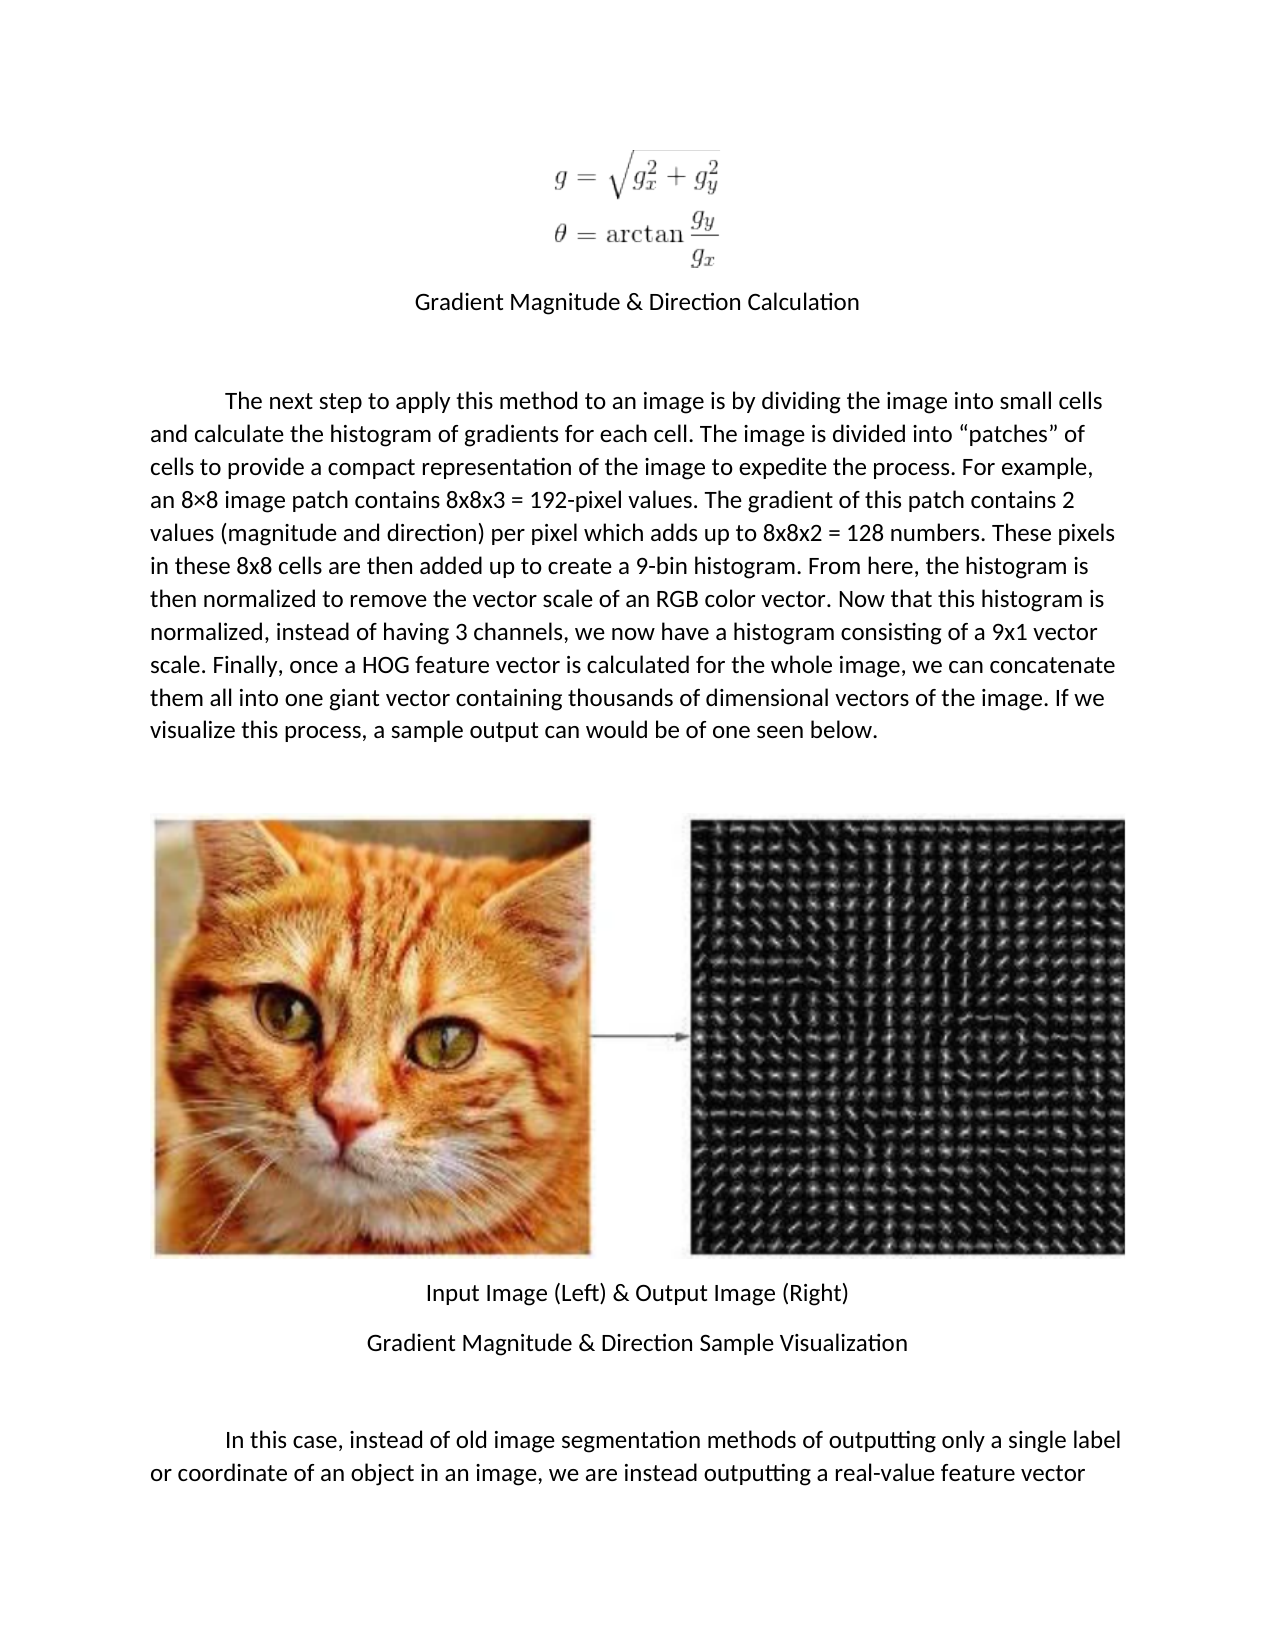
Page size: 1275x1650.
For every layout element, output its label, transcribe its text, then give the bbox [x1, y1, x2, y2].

text Gradient Magnitude & Direction Calculation [150, 286, 1125, 317]
picture [554, 150, 721, 268]
text Input Image (Left) & Output Image (Right) [150, 1278, 1125, 1308]
text The next step to apply this method to an image is by dividing the image into small cells and calculate the histogram of gradients for each cell. The image is divided into “patches” of cells to provide a compact representation of the image to expedite the process. For example, an 8×8 image patch contains 8x8x3 = 192-pixel values. The gradient of this patch contains 2 values (magnitude and direction) per pixel which adds up to 8x8x2 = 128 numbers. These pixels in these 8x8 cells are then added up to create a 9-bin histogram. From here, the histogram is then normalized to remove the vector scale of an RGB color vector. Now that this histogram is normalized, instead of having 3 channels, we now have a histogram consisting of a 9x1 vector scale. Finally, once a HOG feature vector is calculated for the whole image, we can concatenate them all into one giant vector containing thousands of dimensional vectors of the image. If we visualize this process, a sample output can would be of one seen below. [150, 386, 1125, 745]
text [150, 1424, 1125, 1487]
text Gradient Magnitude & Direction Sample Visualization [150, 1327, 1125, 1358]
picture [150, 813, 1125, 1259]
